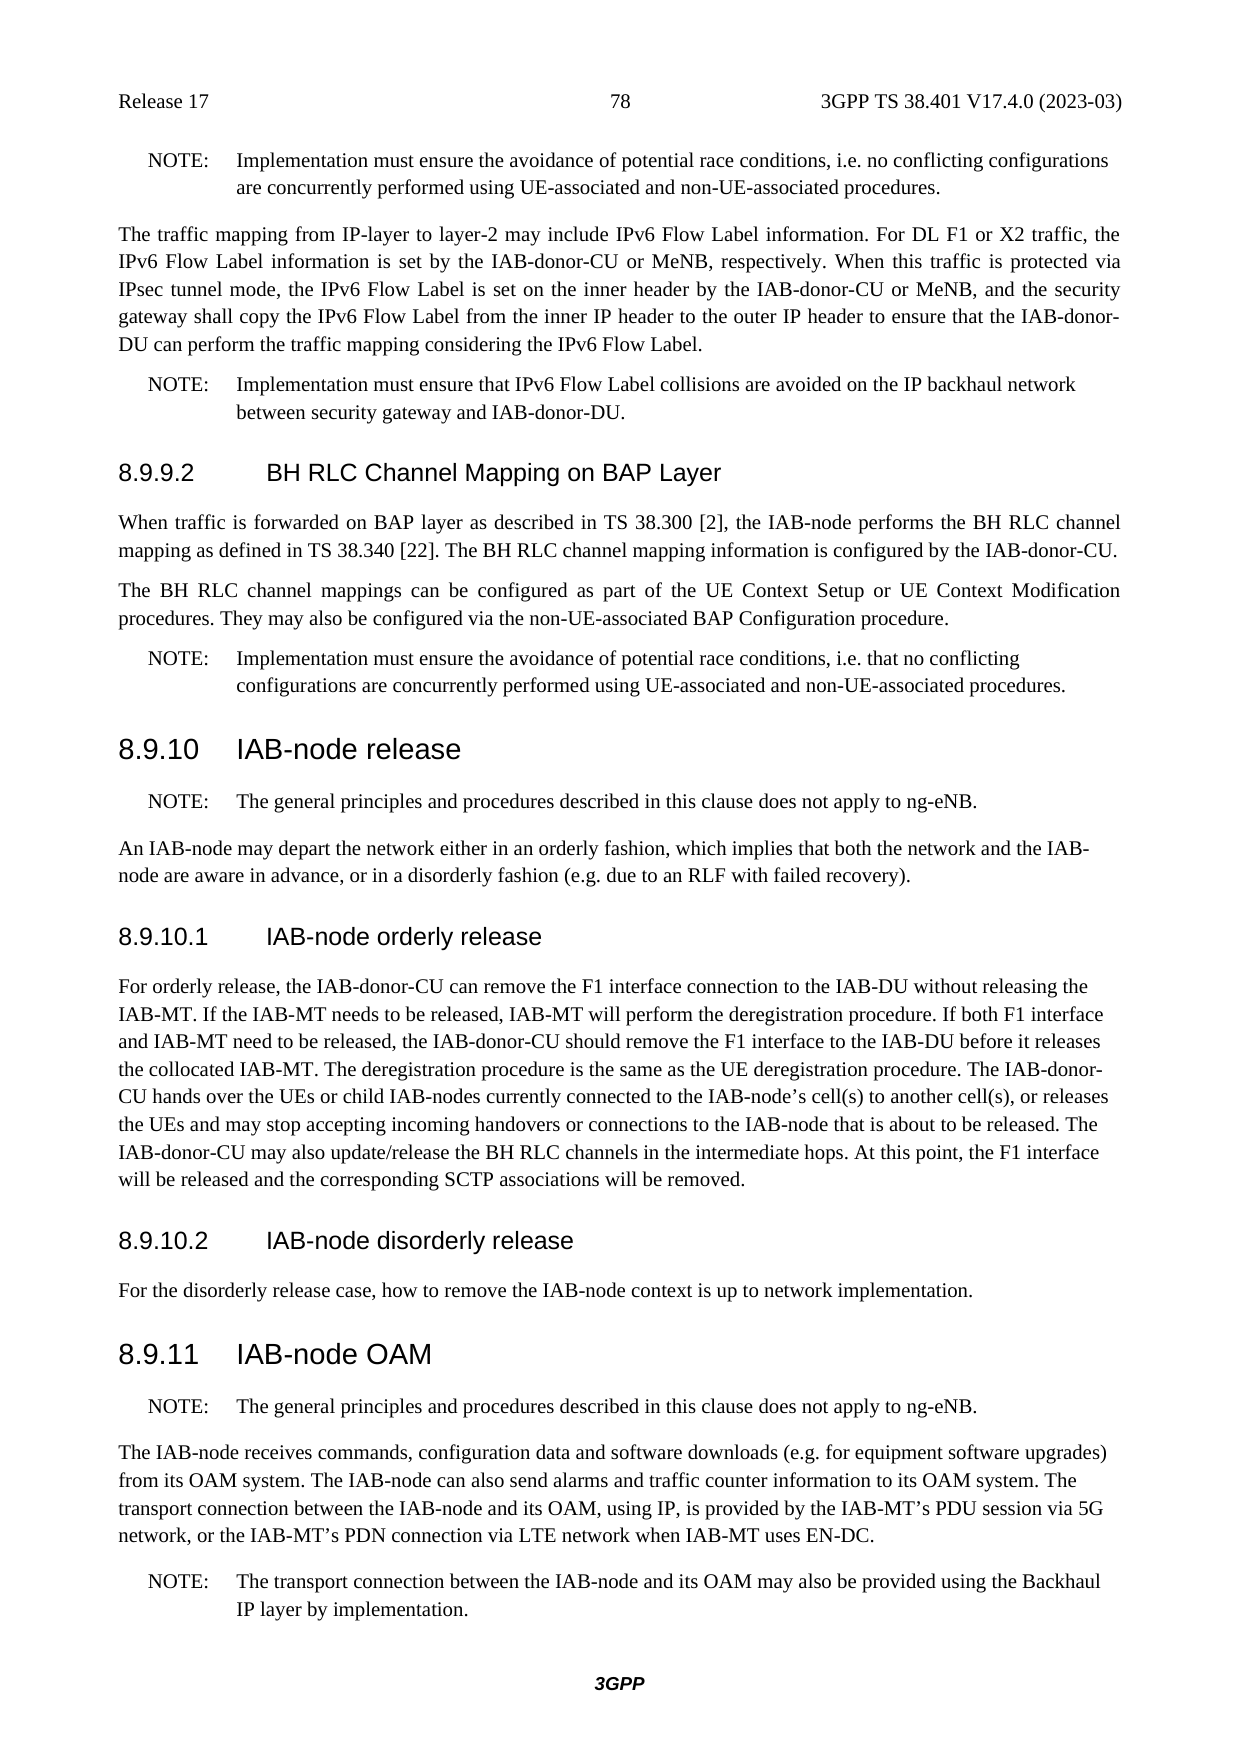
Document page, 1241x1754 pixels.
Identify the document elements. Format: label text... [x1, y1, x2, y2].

text NOTE: Implementation must ensure that IPv6 Flow Label collisions are avoided on the IP backhaul network between security gateway and IAB-donor-DU. [148, 372, 1122, 424]
subtitle 8.9.11 IAB-node OAM [118, 1337, 1122, 1370]
text For the disorderly release case, how to remove the IAB-node context is up to network implementation. [118, 1278, 1122, 1302]
text NOTE: Implementation must ensure the avoidance of potential race conditions, i.e. no conflicting configurations are concurrently performed using UE-associated and non-UE-associated procedures. [148, 147, 1122, 199]
subtitle 8.9.10.2 IAB-node disorderly release [118, 1226, 1122, 1255]
text For orderly release, the IAB-donor-CU can remove the F1 interface connection to the IAB-DU without releasing the IAB-MT. If the IAB-MT needs to be released, IAB-MT will perform the deregistration procedure. If both F1 interface and IAB-MT need to be released, the IAB-donor-CU should remove the F1 interface to the IAB-DU before it releases the collocated IAB-MT. The deregistration procedure is the same as the UE deregistration procedure. The IAB-donor-CU hands over the UEs or child IAB-nodes currently connected to the IAB-node’s cell(s) to another cell(s), or releases the UEs and may stop accepting incoming handovers or connections to the IAB-node that is about to be released. The IAB-donor-CU may also update/release the BH RLC channels in the intermediate hops. At this point, the F1 interface will be released and the corresponding SCTP associations will be removed. [118, 974, 1122, 1191]
text NOTE: The transport connection between the IAB-node and its OAM may also be provided using the Backhaul IP layer by implementation. [148, 1569, 1122, 1621]
text The BH RLC channel mappings can be configured as part of the UE Context Setup or UE Context Modification procedures. They may also be configured via the non-UE-associated BAP Configuration procedure. [118, 578, 1122, 629]
text The IAB-node receives commands, configuration data and software downloads (e.g. for equipment software upgrades) from its OAM system. The IAB-node can also send alarms and traffic counter information to its OAM system. The transport connection between the IAB-node and its OAM, using IP, is provided by the IAB-MT’s PDU session via 5G network, or the IAB-MT’s PDN connection via LTE network when IAB-MT uses EN-DC. [118, 1440, 1122, 1547]
text When traffic is forwarded on BAP layer as described in TS 38.300 [2], the IAB-node performs the BH RLC channel mapping as defined in TS 38.340 [22]. The BH RLC channel mapping information is configured by the IAB-donor-CU. [118, 510, 1122, 562]
text NOTE: Implementation must ensure the avoidance of potential race conditions, i.e. that no conflicting configurations are concurrently performed using UE-associated and non-UE-associated procedures. [148, 646, 1122, 697]
text NOTE: The general principles and procedures described in this clause does not apply to ng-eNB. [148, 1394, 1122, 1418]
text An IAB-node may depart the network either in an orderly fashion, which implies that both the network and the IAB-node are aware in advance, or in a disorderly fashion (e.g. due to an RLF with failed recovery). [118, 836, 1122, 887]
subtitle 8.9.10.1 IAB-node orderly release [118, 922, 1122, 951]
subtitle 8.9.9.2 BH RLC Channel Mapping on BAP Layer [118, 458, 1122, 487]
subtitle 8.9.10 IAB-node release [118, 732, 1122, 766]
text NOTE: The general principles and procedures described in this clause does not apply to ng-eNB. [148, 789, 1122, 813]
text The traffic mapping from IP-layer to layer-2 may include IPv6 Flow Label information. For DL F1 or X2 traffic, the IPv6 Flow Label information is set by the IAB-donor-CU or MeNB, respectively. When this traffic is protected via IPsec tunnel mode, the IPv6 Flow Label is set on the inner header by the IAB-donor-CU or MeNB, and the security gateway shall copy the IPv6 Flow Label from the inner IP header to the outer IP header to ensure that the IAB-donor-DU can perform the traffic mapping considering the IPv6 Flow Label. [118, 221, 1122, 356]
